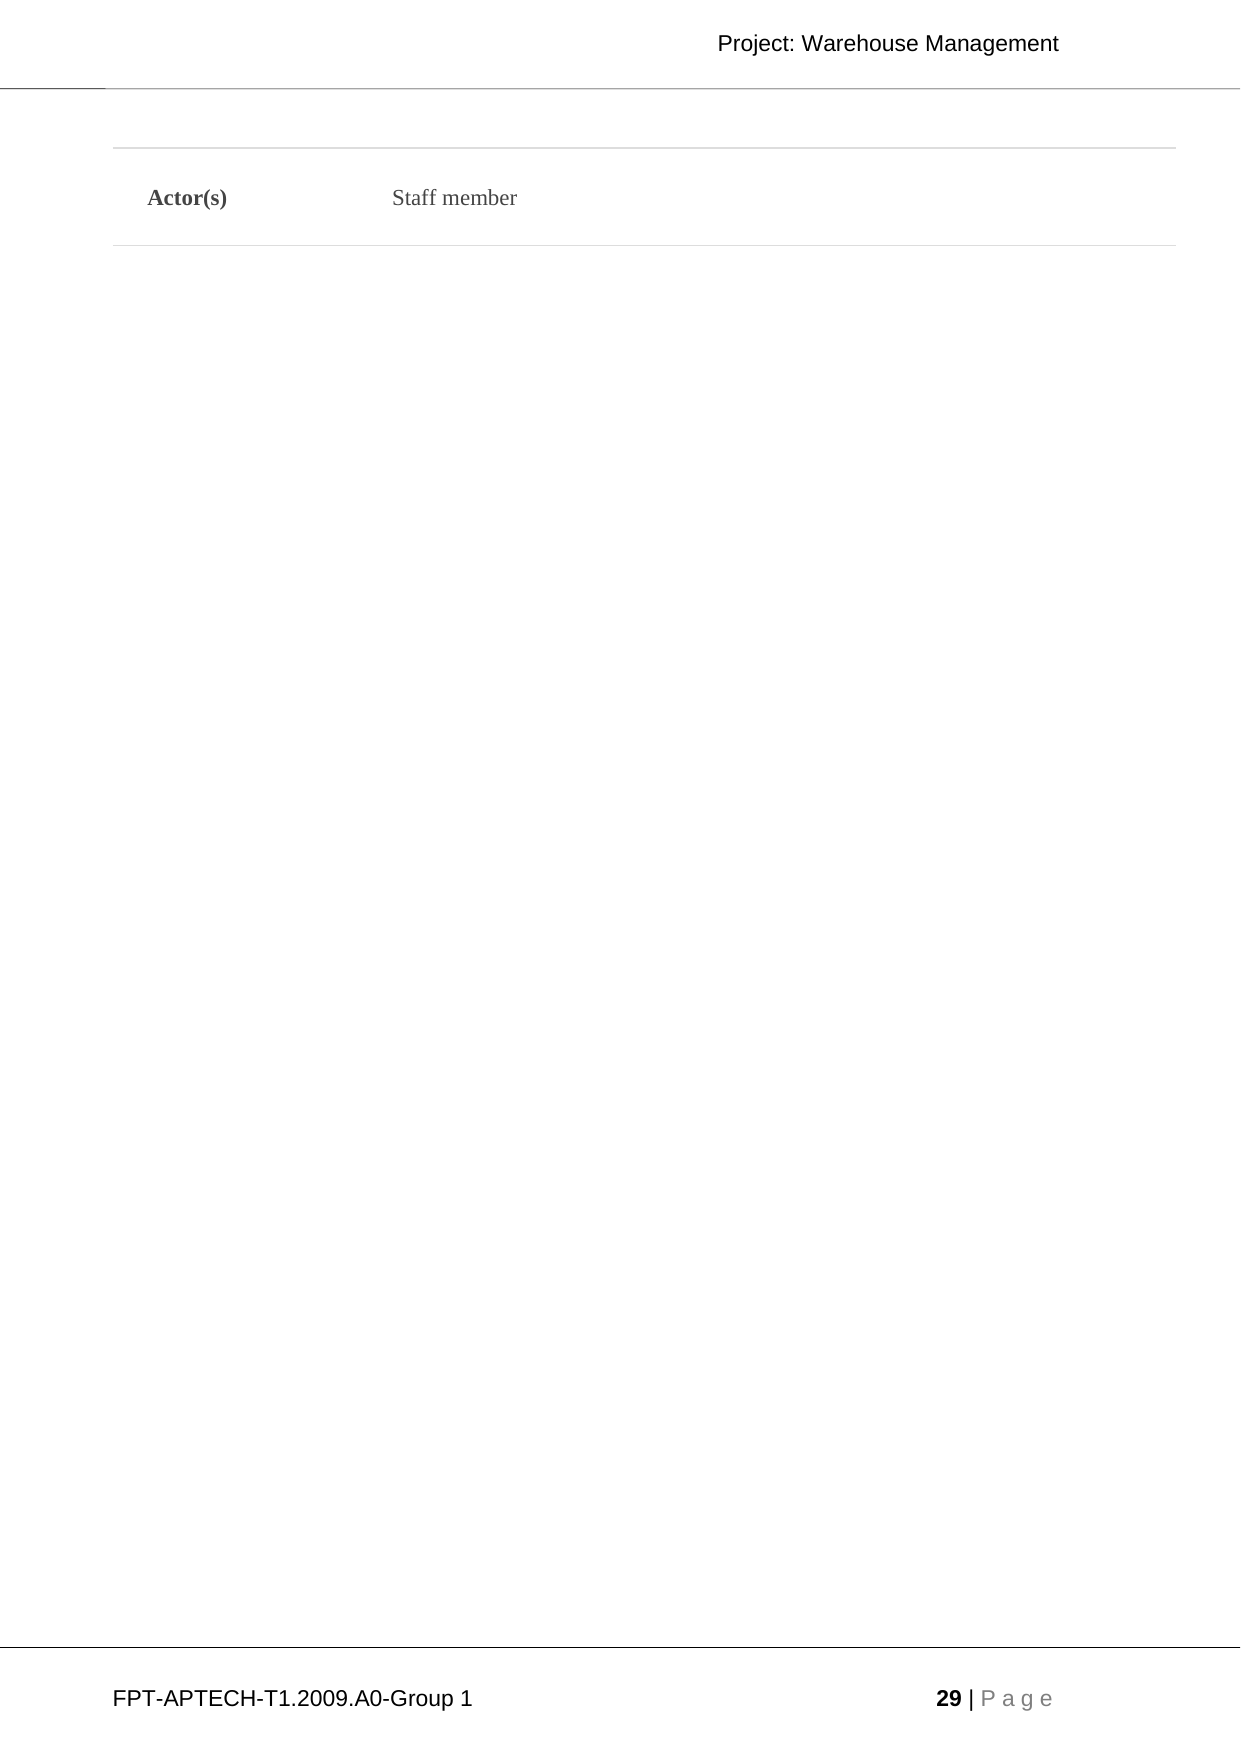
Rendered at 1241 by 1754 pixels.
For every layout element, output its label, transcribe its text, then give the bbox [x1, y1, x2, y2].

table_cell Actor(s) [113, 149, 357, 244]
table_cell Staff member [357, 149, 1176, 244]
